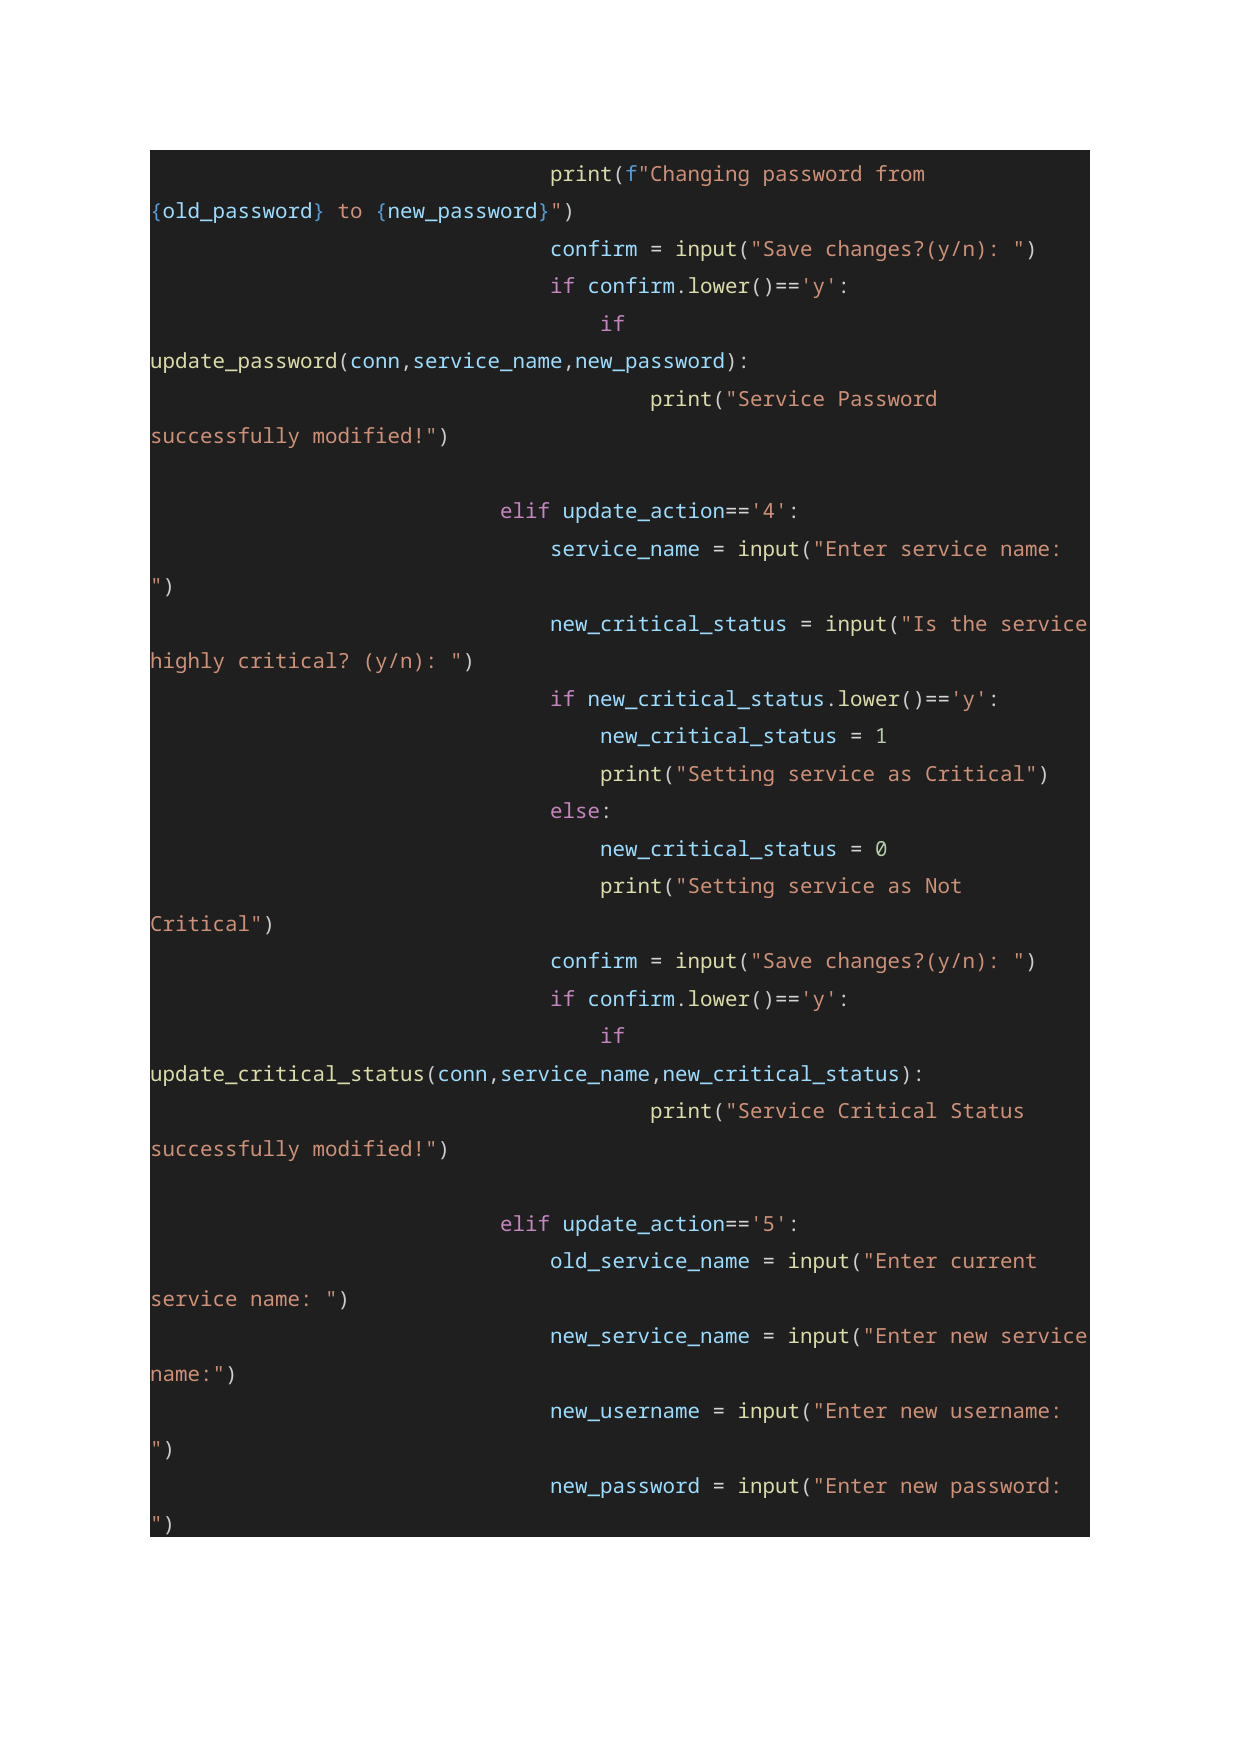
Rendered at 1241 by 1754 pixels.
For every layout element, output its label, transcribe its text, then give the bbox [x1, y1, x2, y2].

text print("Service Password successfully modified!") [150, 375, 1090, 450]
text elif update_action=='4': [150, 487, 1090, 525]
text new_service_name = input("Enter new service name:") [150, 1312, 1090, 1387]
text print("Setting service as Not Critical") [150, 862, 1090, 937]
text old_service_name = input("Enter current service name: ") [150, 1237, 1090, 1312]
text confirm = input("Save changes?(y/n): ") [150, 937, 1090, 975]
text new_critical_status = input("Is the service highly critical? (y/n): ") [150, 600, 1090, 675]
text if new_critical_status.lower()=='y': [150, 675, 1090, 712]
text print("Service Critical Status successfully modified!") [150, 1087, 1090, 1162]
text elif update_action=='5': [150, 1200, 1090, 1237]
text new_critical_status = 1 [150, 712, 1090, 750]
text if update_password(conn,service_name,new_password): [150, 300, 1090, 375]
text if update_critical_status(conn,service_name,new_critical_status): [150, 1012, 1090, 1087]
text new_username = input("Enter new username: ") [150, 1387, 1090, 1462]
text print(f"Changing password from {old_password} to {new_password}") [150, 150, 1090, 225]
text confirm = input("Save changes?(y/n): ") [150, 225, 1090, 262]
text if confirm.lower()=='y': [150, 975, 1090, 1012]
text else: [150, 787, 1090, 825]
text new_password = input("Enter new password: ") [150, 1462, 1090, 1537]
text service_name = input("Enter service name: ") [150, 525, 1090, 600]
text print("Setting service as Critical") [150, 750, 1090, 787]
text new_critical_status = 0 [150, 825, 1090, 862]
text if confirm.lower()=='y': [150, 262, 1090, 300]
